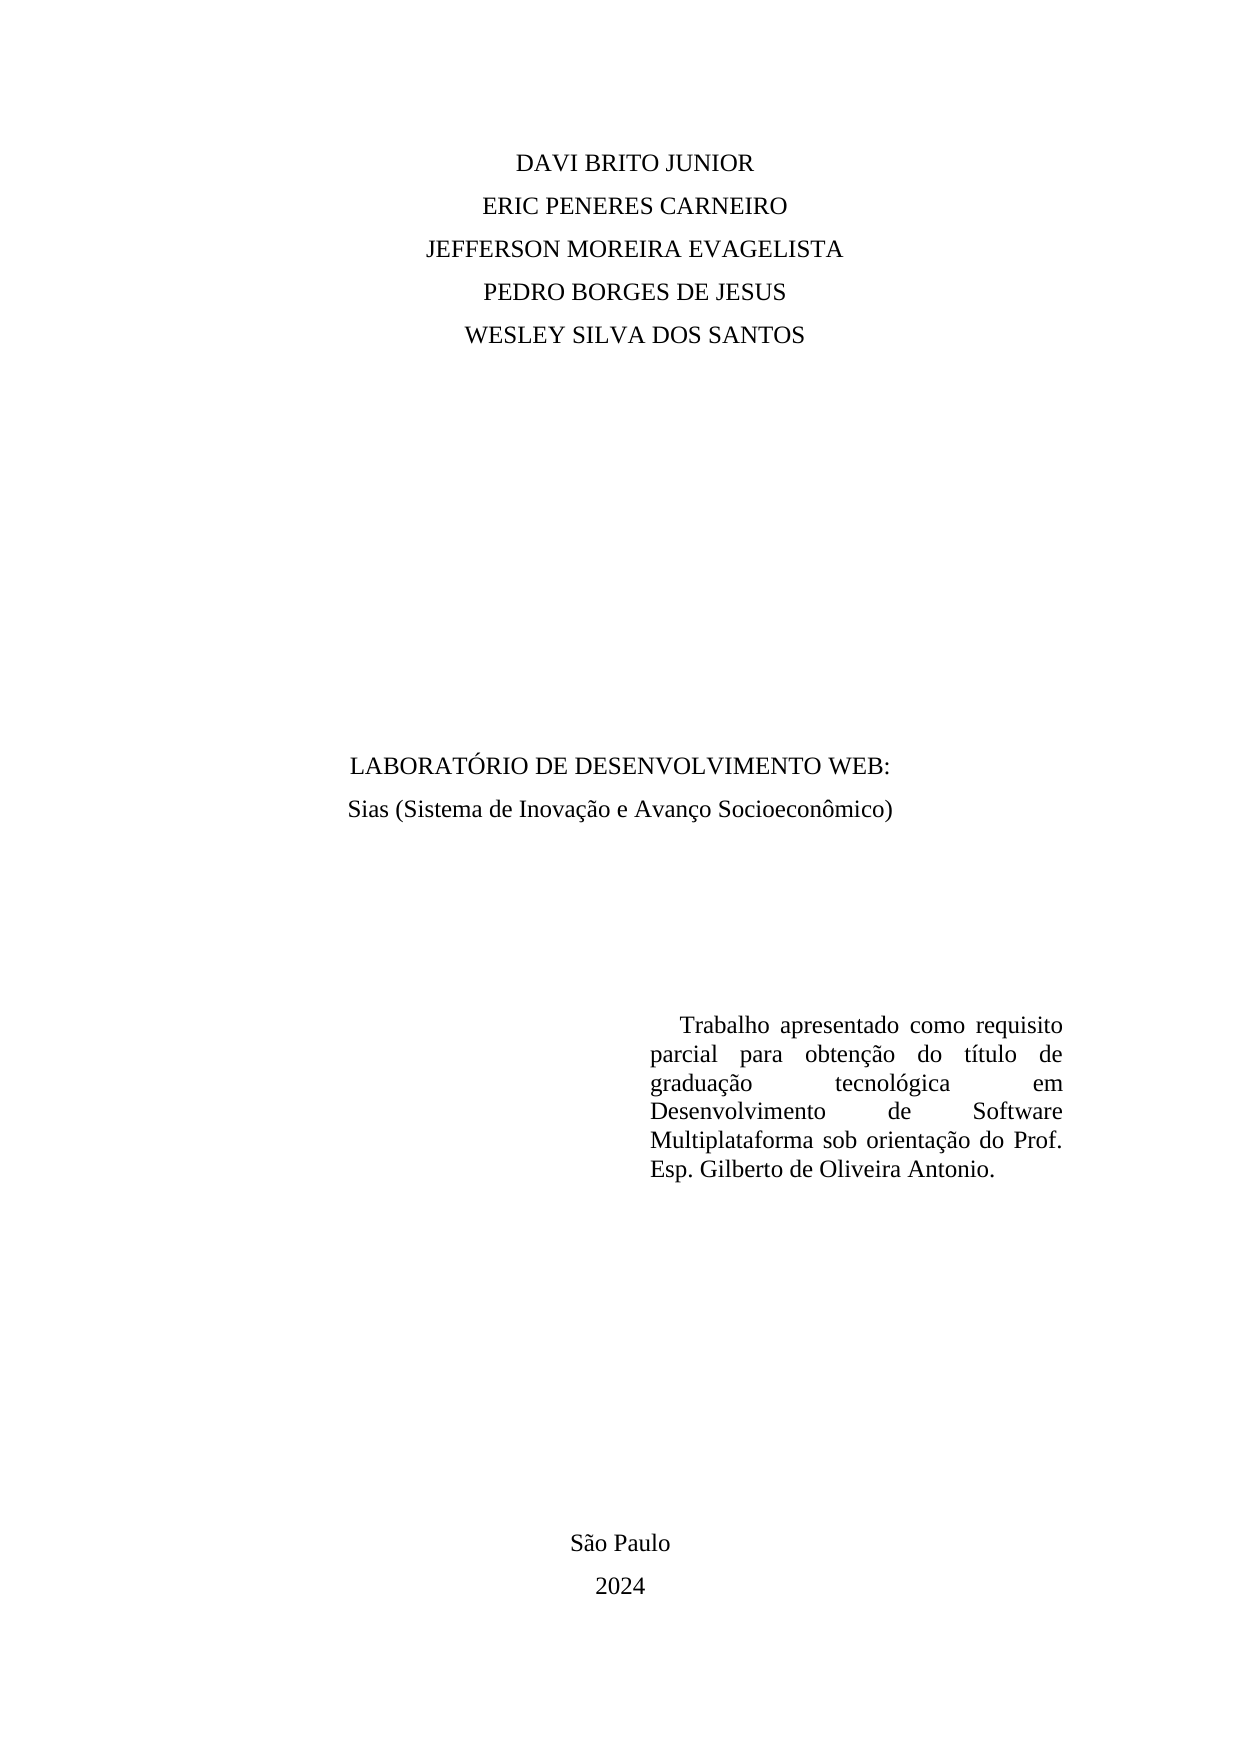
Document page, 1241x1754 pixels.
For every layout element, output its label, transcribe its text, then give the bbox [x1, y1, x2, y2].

text JEFFERSON MOREIRA EVAGELISTA [177, 234, 1063, 263]
text DAVI BRITO JUNIOR [177, 148, 1063, 176]
text Sias (Sistema de Inovação e Avanço Socioeconômico) [177, 794, 1063, 823]
text 2024 [177, 1571, 1063, 1599]
text ERIC PENERES CARNEIRO [177, 191, 1063, 219]
text Laboratório de Desenvolvimento WEB: [177, 751, 1063, 780]
text Trabalho apresentado como requisito parcial para obtenção do título de graduação tecnológica em Desenvolvimento de Software Multiplataforma sob orientação do Prof. Esp. Gilberto de Oliveira Antonio. [650, 1010, 1063, 1183]
text WESLEY SILVA DOS SANTOS [177, 320, 1063, 349]
text PEDRO BORGES DE JESUS [177, 277, 1063, 306]
text São Paulo [177, 1528, 1063, 1556]
